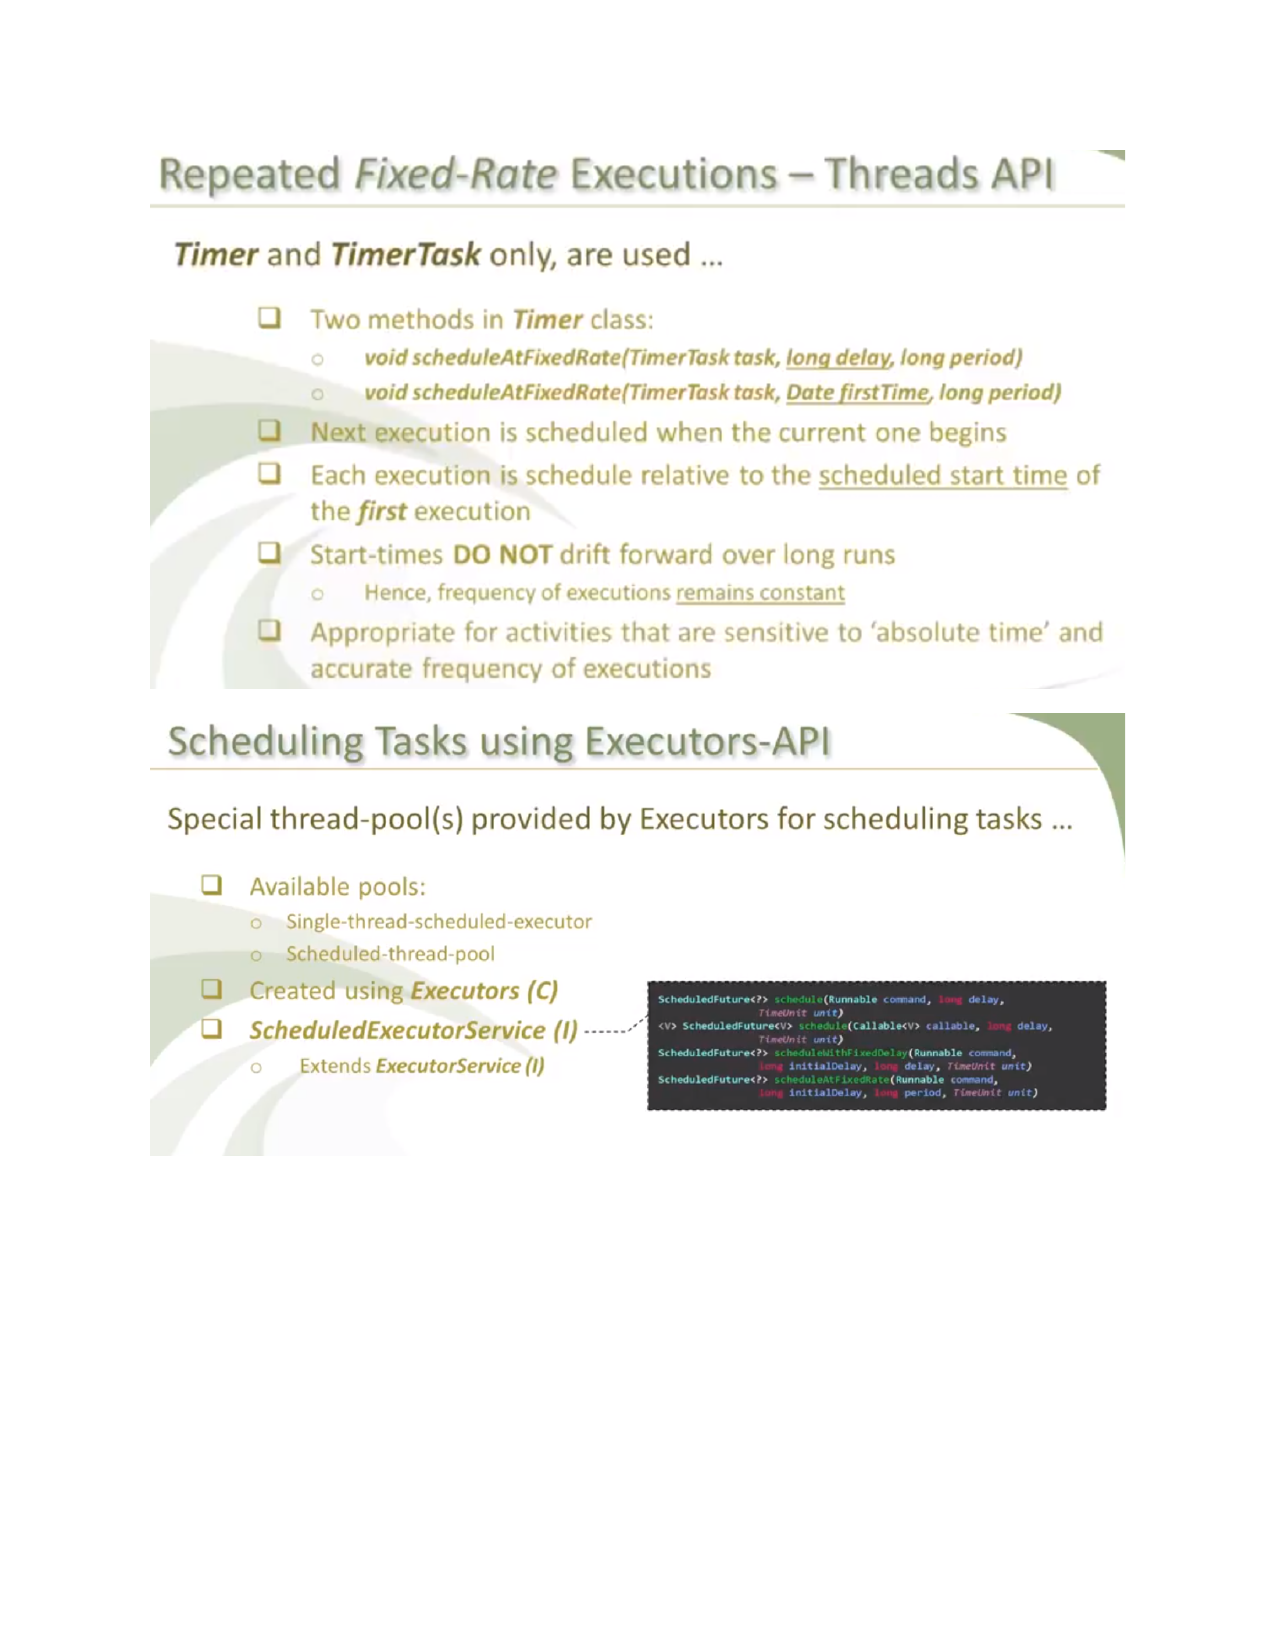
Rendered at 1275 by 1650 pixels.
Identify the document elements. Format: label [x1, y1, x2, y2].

picture [150, 150, 1125, 689]
picture [150, 713, 1125, 1156]
